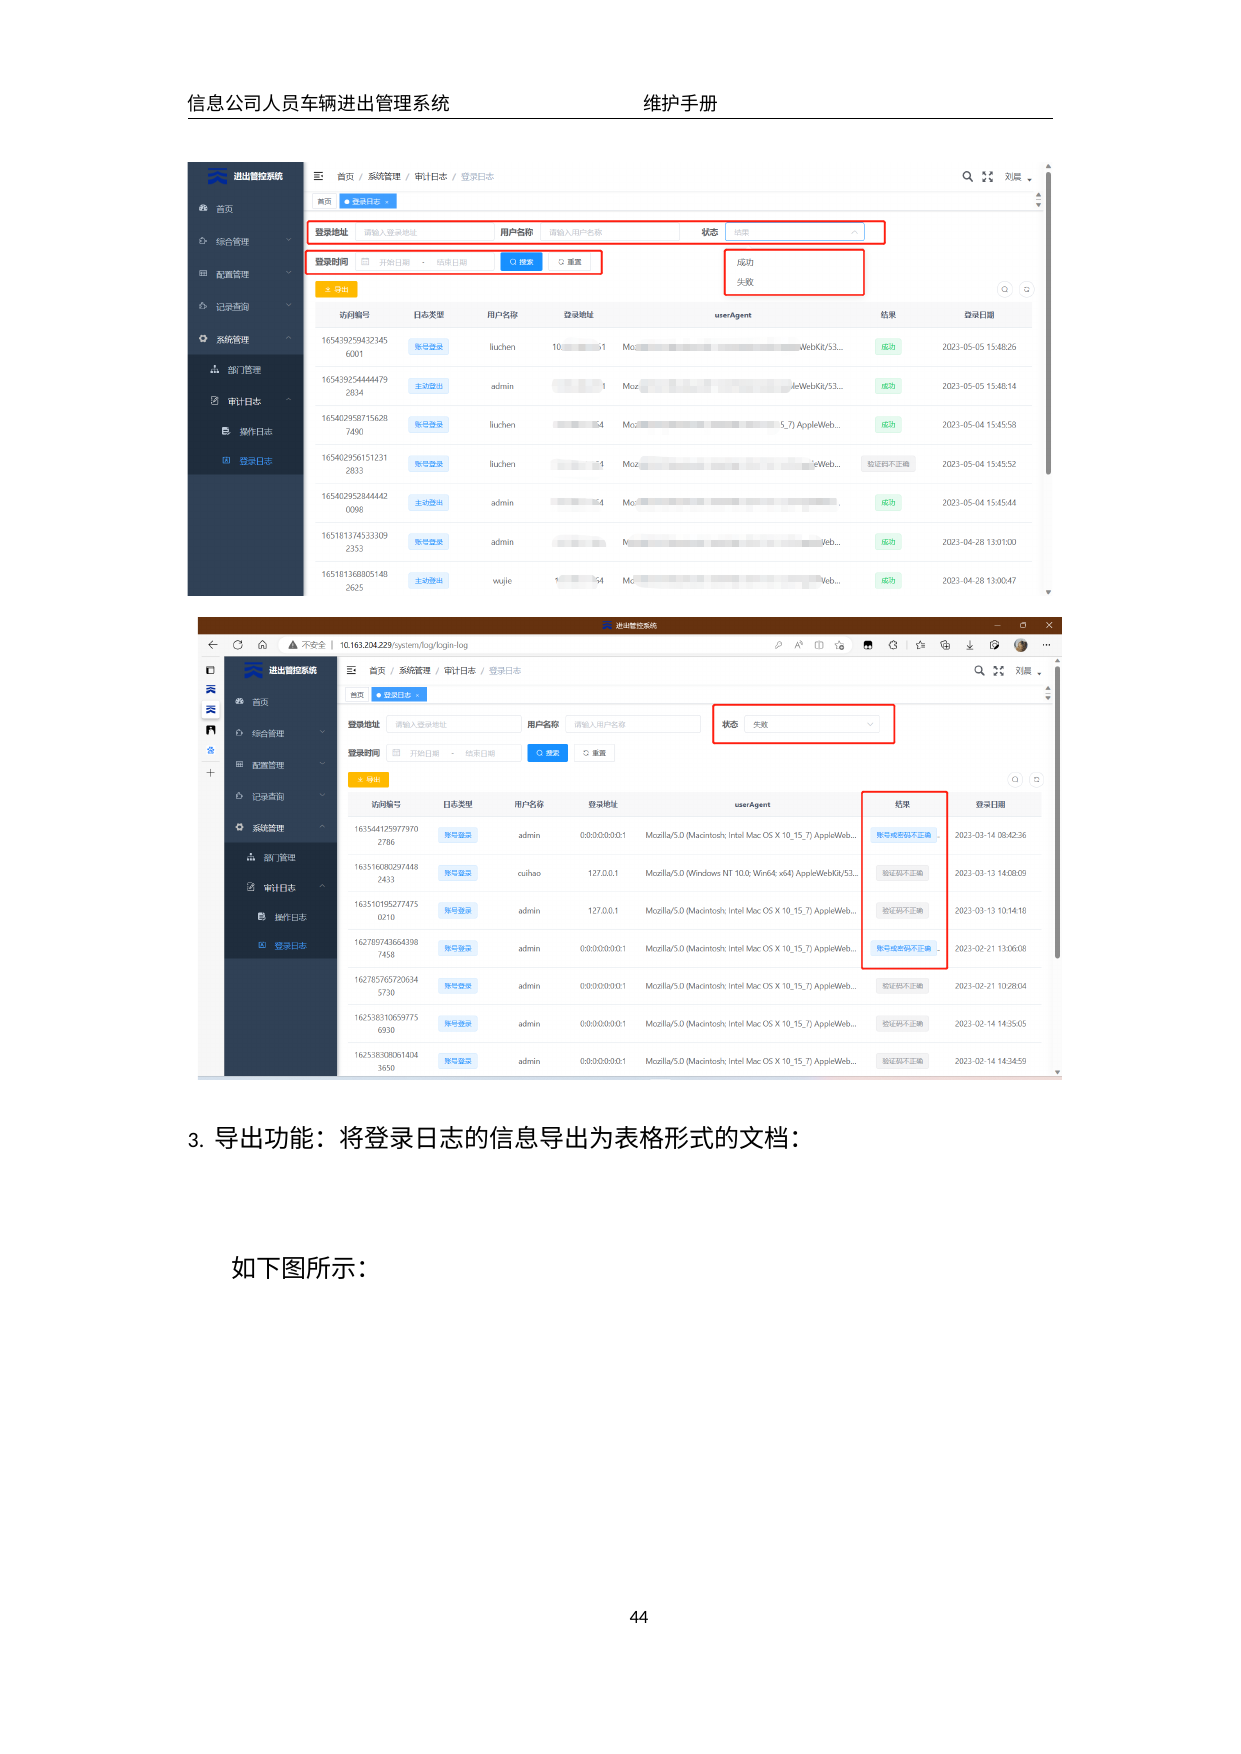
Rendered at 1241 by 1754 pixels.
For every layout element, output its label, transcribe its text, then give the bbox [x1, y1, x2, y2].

picture [197, 617, 1062, 1080]
list 3. 导出功能：将登录日志的信息导出为表格形式的文档： [187, 1104, 1053, 1169]
list 如下图所示： [187, 1234, 1053, 1299]
picture [187, 162, 1053, 596]
